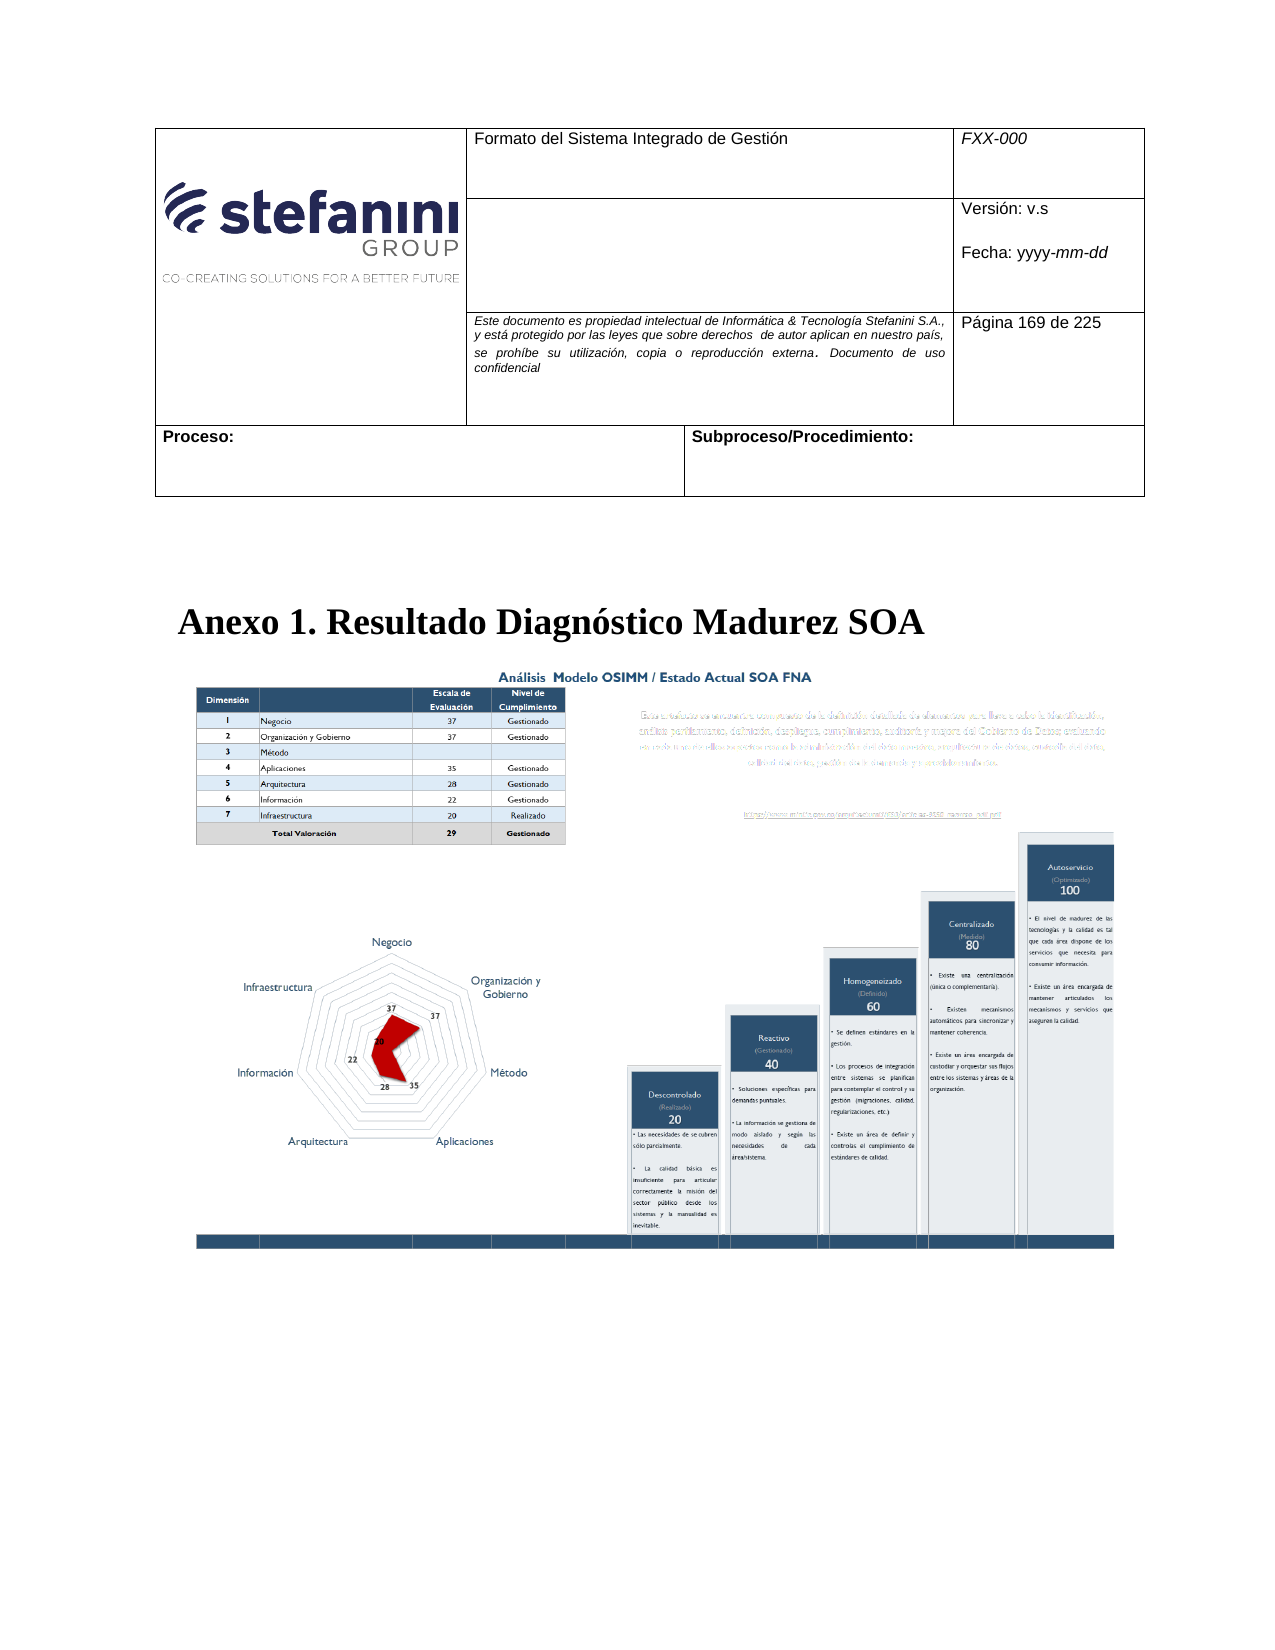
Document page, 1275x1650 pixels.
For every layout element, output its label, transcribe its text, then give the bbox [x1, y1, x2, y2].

subtitle Anexo 1. Resultado Diagnóstico Madurez SOA [177, 599, 1098, 642]
picture [196, 667, 1115, 1250]
picture [162, 182, 460, 286]
